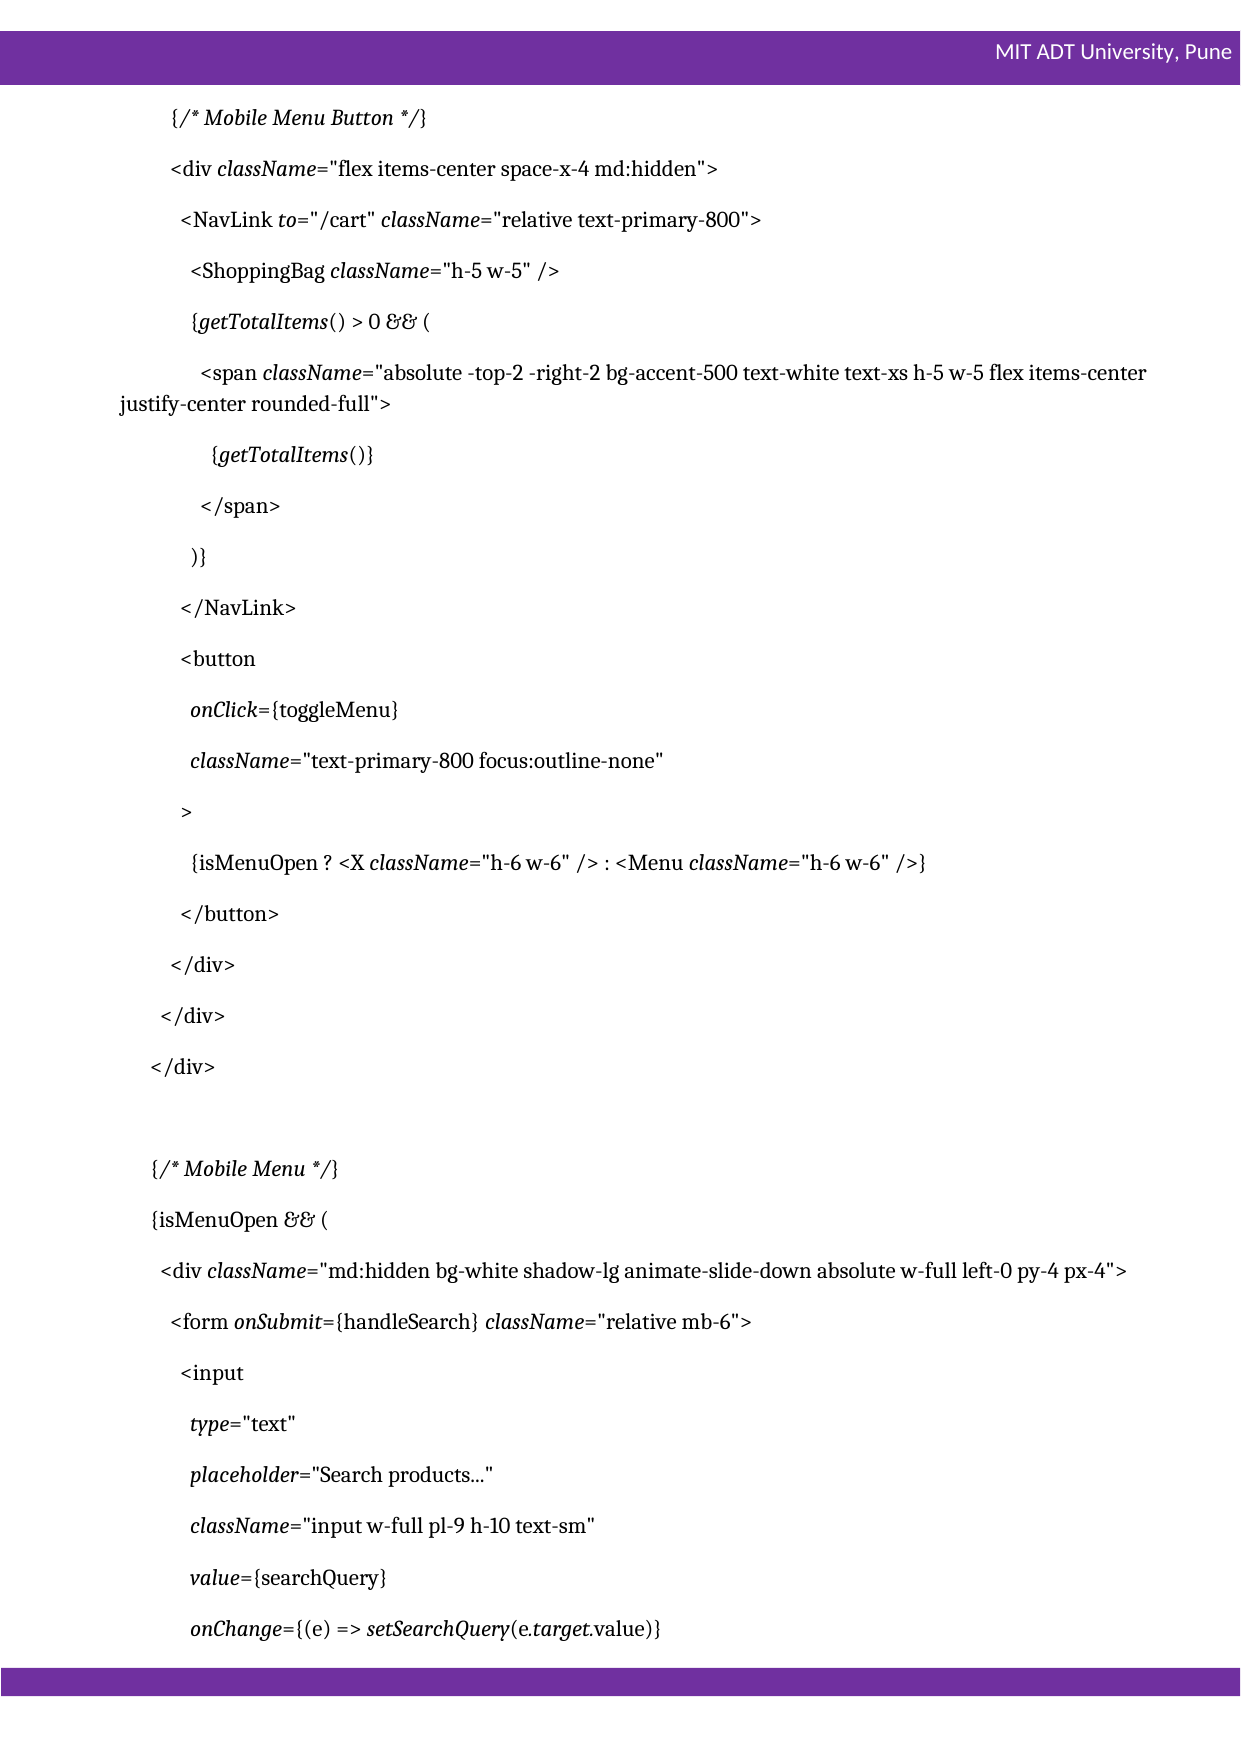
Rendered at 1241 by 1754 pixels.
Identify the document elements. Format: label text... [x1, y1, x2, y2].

text onClick={toggleMenu} [120, 697, 1195, 723]
text </button> [120, 901, 1195, 927]
text <input [120, 1360, 1195, 1387]
text placeholder="Search products..." [120, 1462, 1195, 1489]
text className="input w-full pl-9 h-10 text-sm" [120, 1513, 1195, 1540]
text {/* Mobile Menu Button */} [120, 105, 1195, 131]
text {isMenuOpen && ( [120, 1207, 1195, 1233]
text onChange={(e) => setSearchQuery(e.target.value)} [120, 1615, 1195, 1642]
text <form onSubmit={handleSearch} className="relative mb-6"> [120, 1309, 1195, 1336]
text <div className="flex items-center space-x-4 md:hidden"> [120, 156, 1195, 182]
text value={searchQuery} [120, 1564, 1195, 1591]
text className="text-primary-800 focus:outline-none" [120, 748, 1195, 774]
text <NavLink to="/cart" className="relative text-primary-800"> [120, 207, 1195, 233]
text )} [120, 543, 1195, 570]
text </NavLink> [120, 594, 1195, 621]
text type="text" [120, 1411, 1195, 1438]
text > [120, 799, 1195, 825]
text <div className="md:hidden bg-white shadow-lg animate-slide-down absolute w-full left-0 py-4 px-4"> [120, 1258, 1195, 1284]
text <button [120, 646, 1195, 672]
text {/* Mobile Menu */} [120, 1156, 1195, 1182]
text </div> [120, 1003, 1195, 1029]
text </div> [120, 1054, 1195, 1080]
text {isMenuOpen ? <X className="h-6 w-6" /> : <Menu className="h-6 w-6" />} [120, 850, 1195, 876]
text </span> [120, 492, 1195, 519]
text <span className="absolute -top-2 -right-2 bg-accent-500 text-white text-xs h-5 w-5 flex items-center justify-center rounded-full"> [120, 360, 1195, 417]
text <ShoppingBag className="h-5 w-5" /> [120, 258, 1195, 284]
text </div> [120, 952, 1195, 978]
text {getTotalItems() > 0 && ( [120, 309, 1195, 336]
text {getTotalItems()} [120, 441, 1195, 468]
